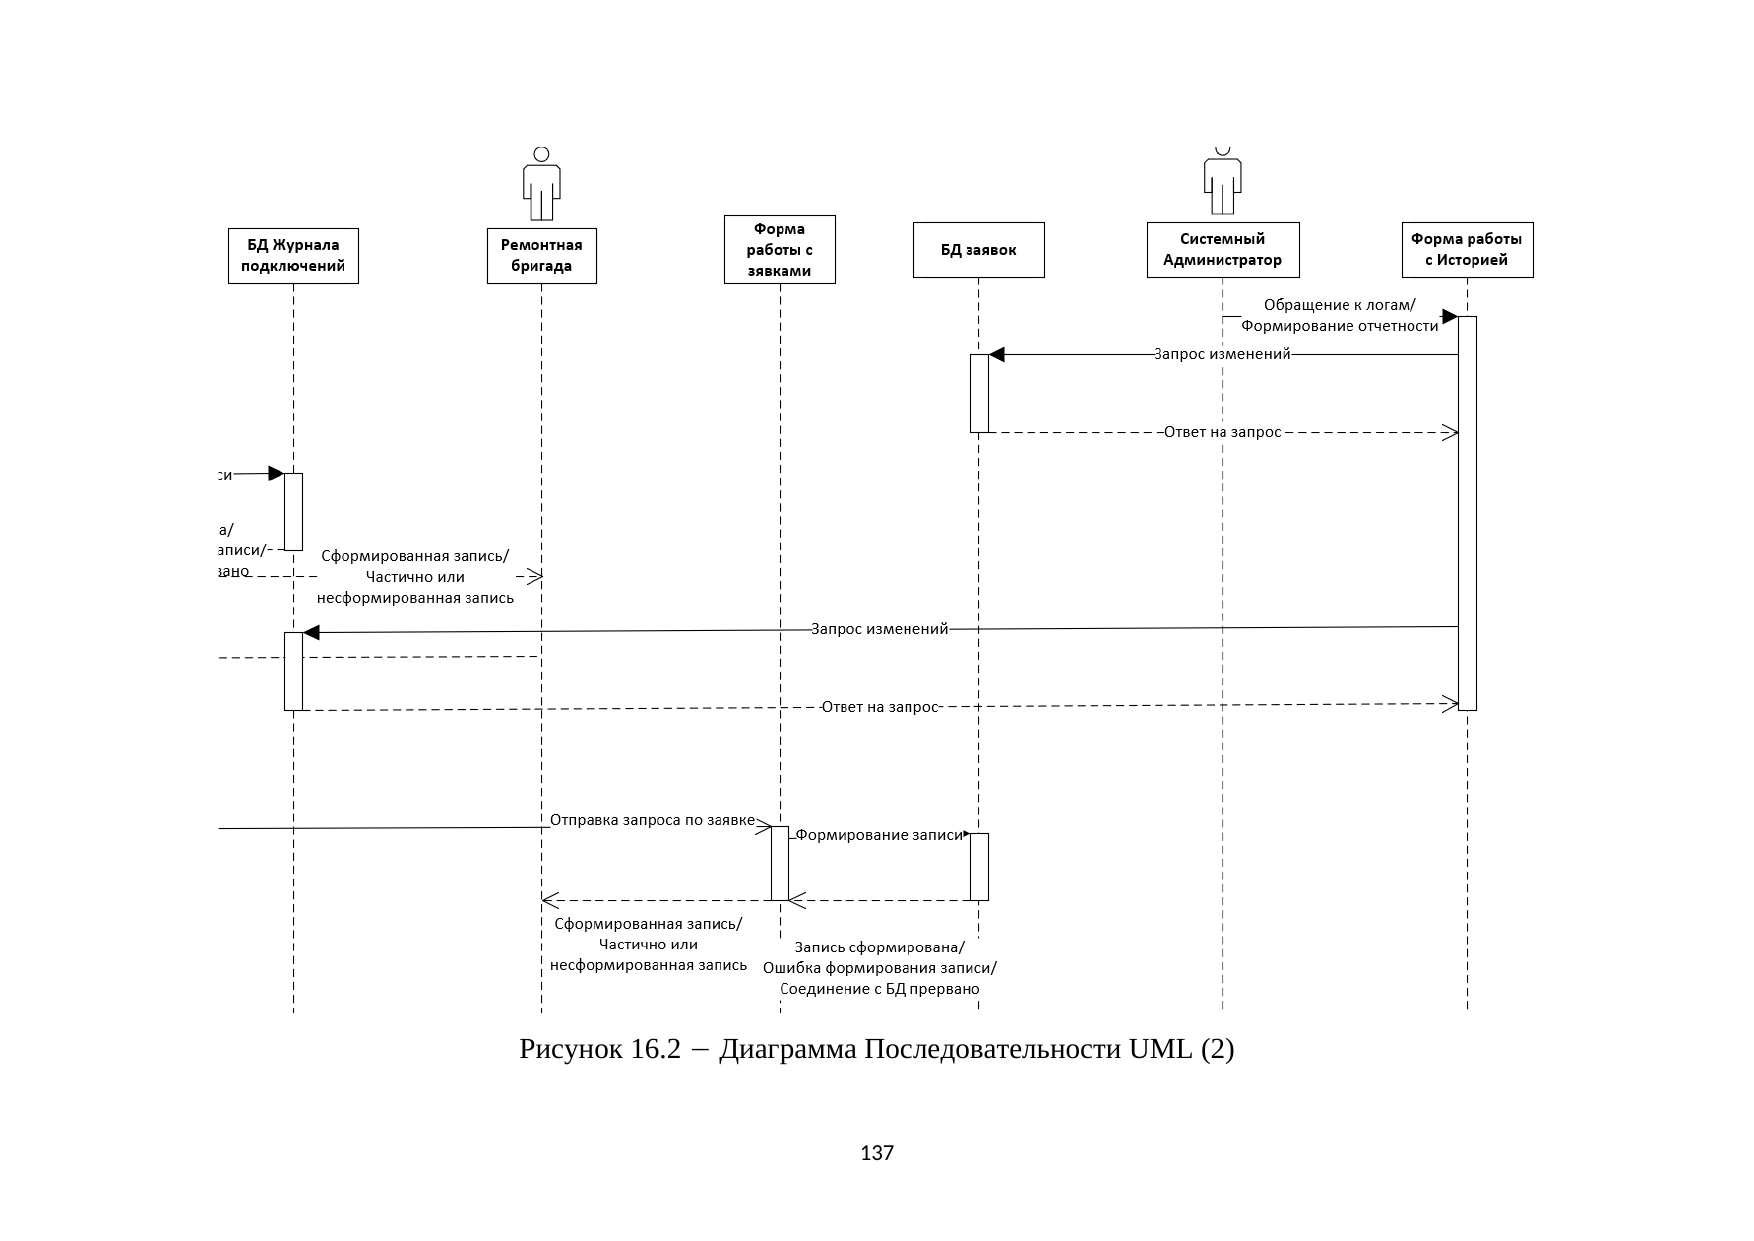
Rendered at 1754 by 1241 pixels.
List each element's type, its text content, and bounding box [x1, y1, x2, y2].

text Рисунок 16.2 Диаграмма Последовательности UML (2) [59, 1031, 1695, 1065]
picture [218, 147, 1536, 1013]
